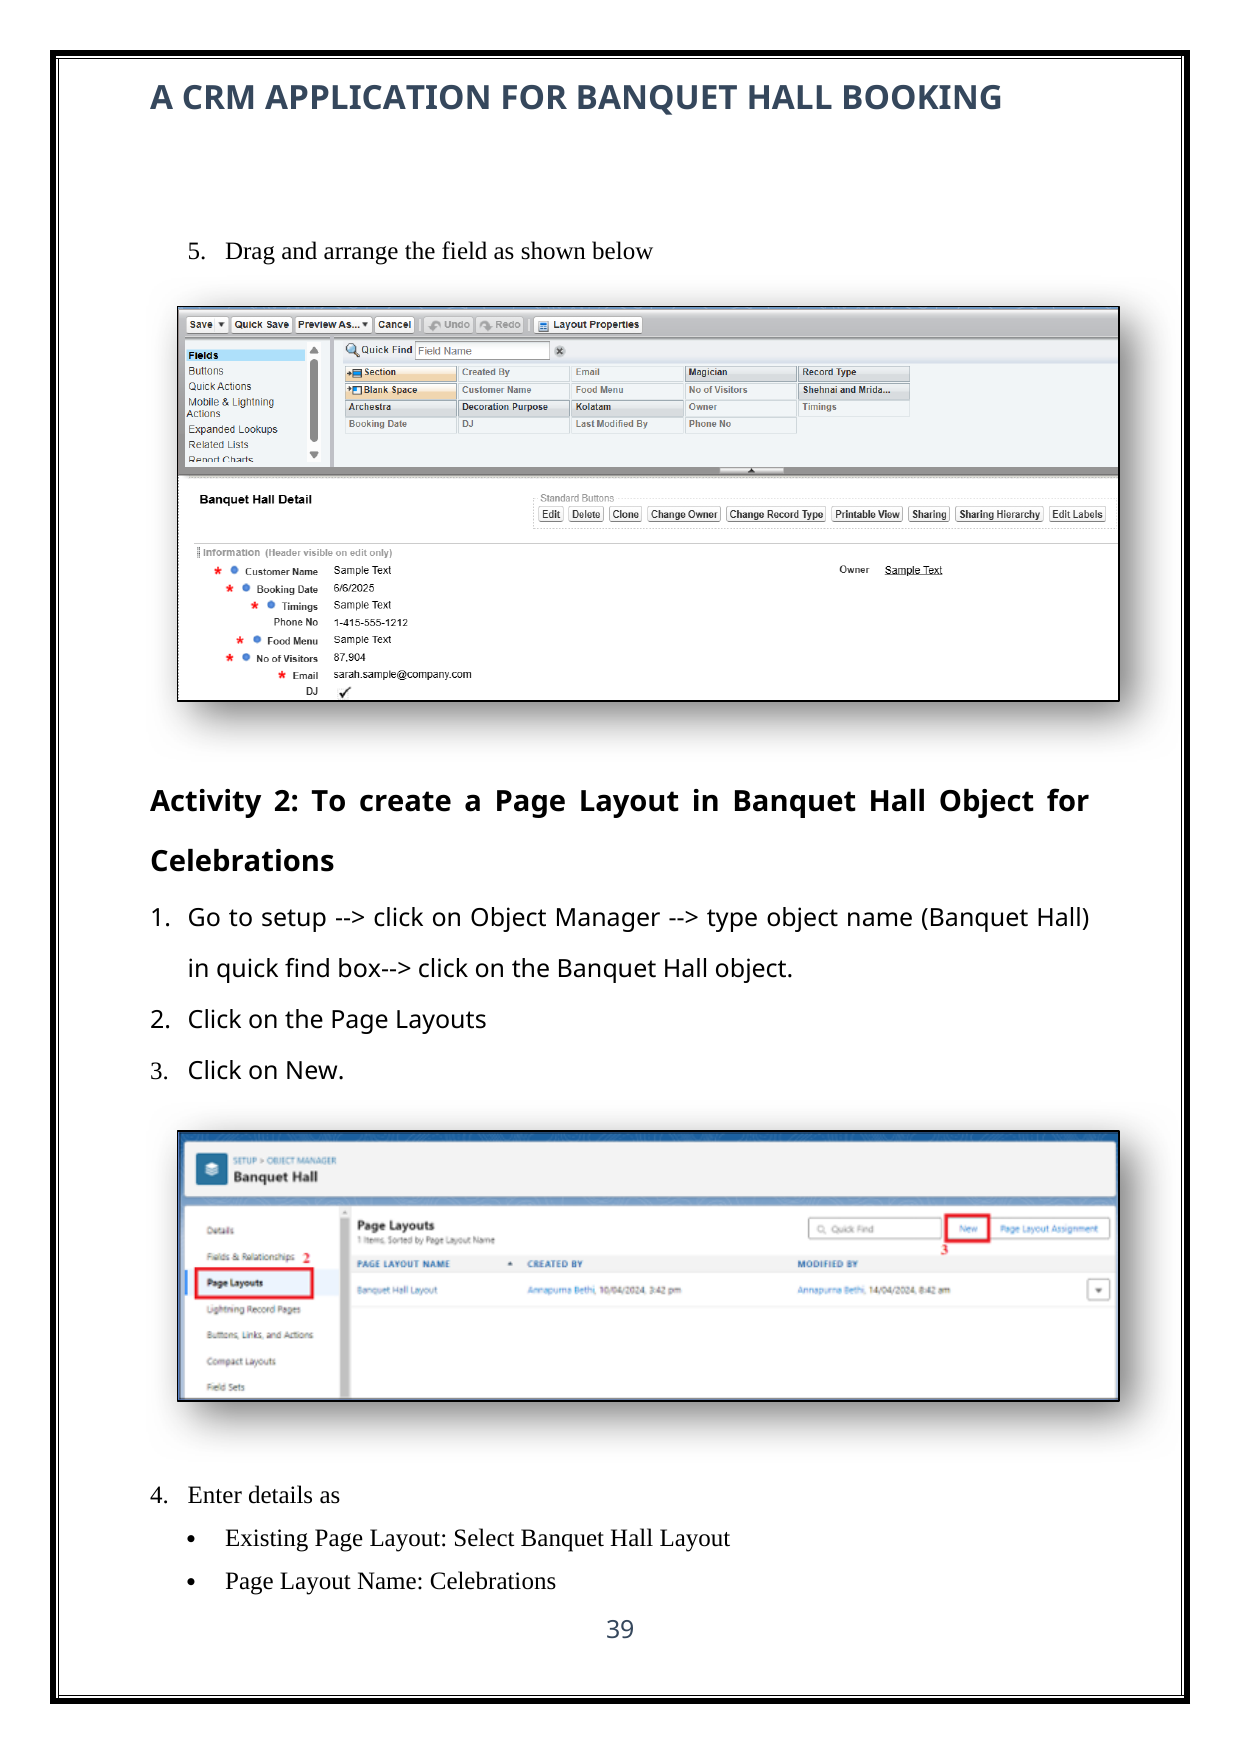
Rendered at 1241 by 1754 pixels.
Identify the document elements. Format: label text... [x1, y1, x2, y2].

list Click on the Page Layouts [150, 1002, 1090, 1036]
picture [178, 1132, 1118, 1400]
list Drag and arrange the field as shown below [187, 236, 1090, 265]
list Existing Page Layout: Select Banquet Hall Layout [187, 1523, 1090, 1552]
list Page Layout Name: Celebrations [187, 1566, 1090, 1595]
list Go to setup --> click on Object Manager --> type object name (Banquet Hall) in quick find box--> click on the Banquet Hall object. [150, 899, 1090, 985]
list Click on New. [150, 1053, 1090, 1087]
picture [178, 307, 1118, 700]
text Activity 2: To create a Page Layout in Banquet Hall Object for Celebrations [150, 781, 1090, 880]
list Enter details as [150, 1480, 1090, 1509]
